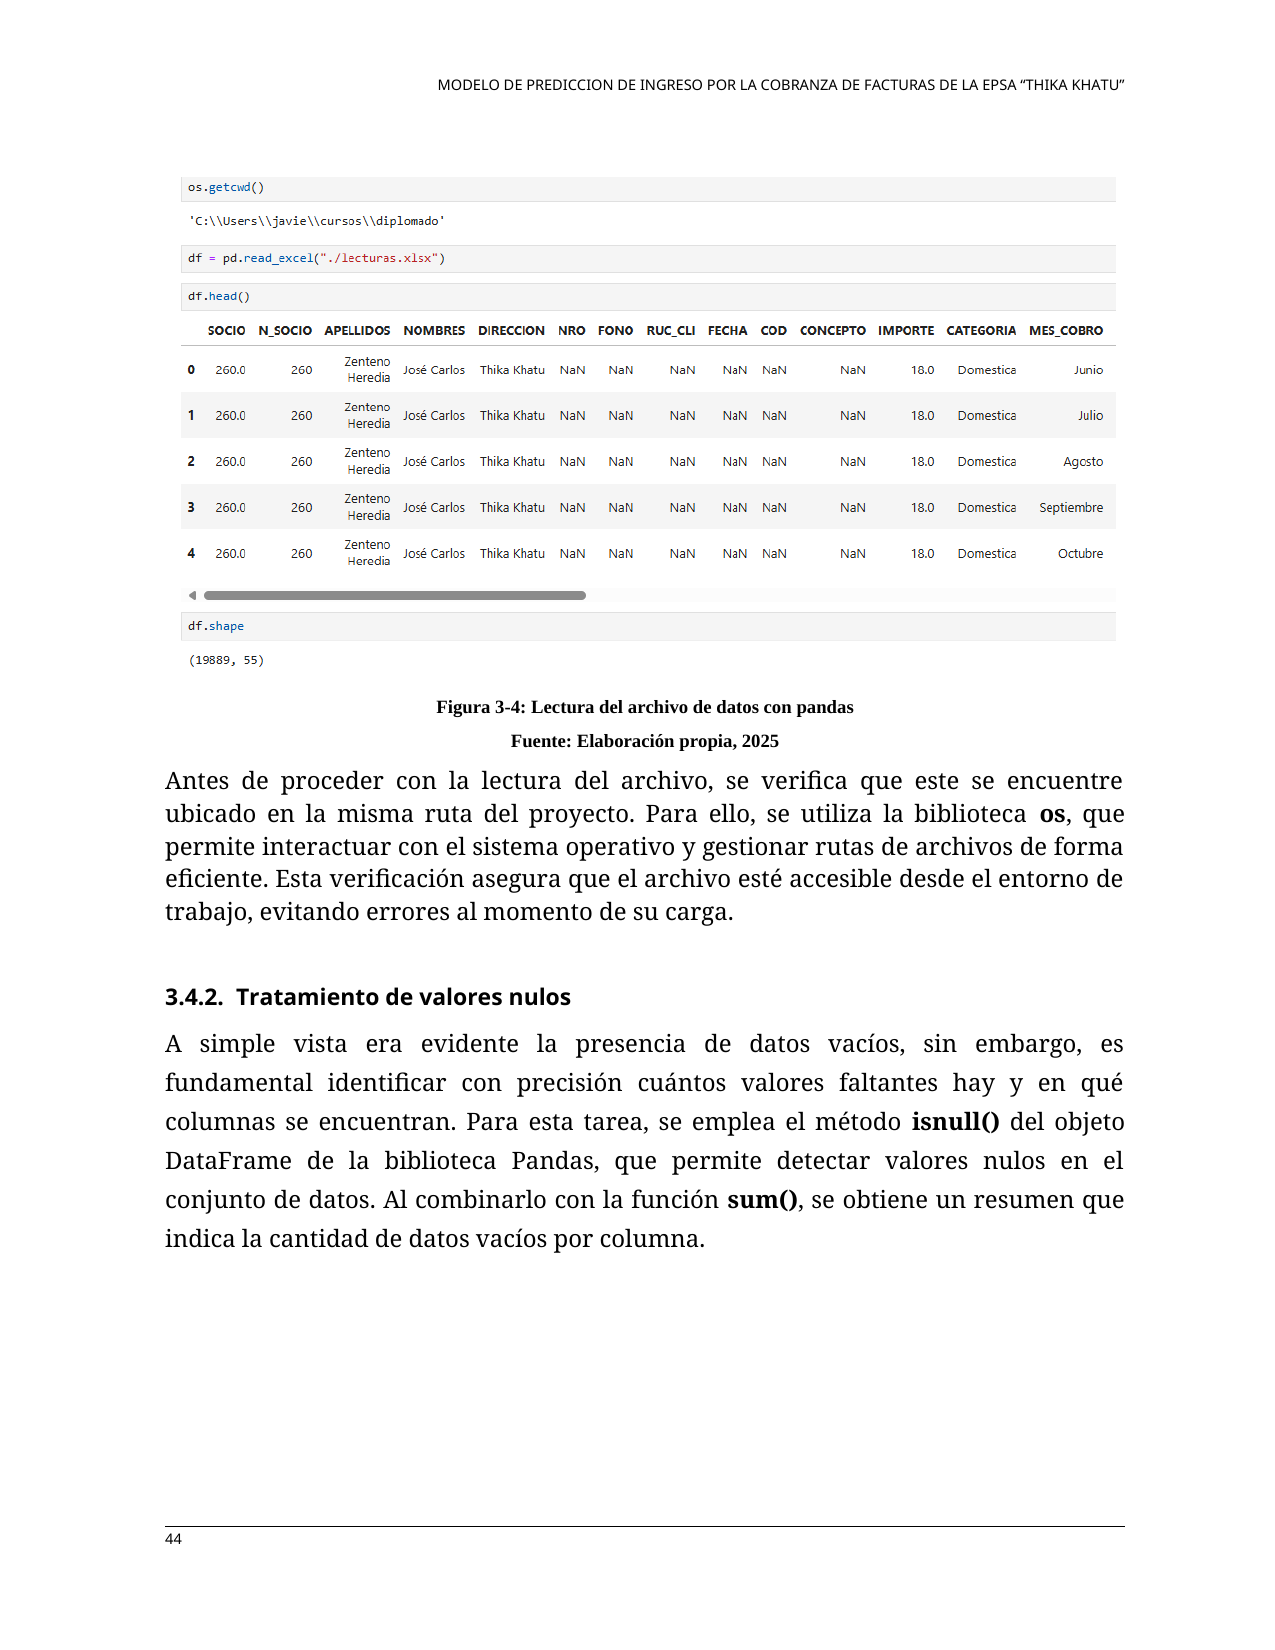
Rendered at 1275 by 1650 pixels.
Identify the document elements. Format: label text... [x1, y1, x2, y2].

text Fuente: Elaboración propia, 2025 [165, 730, 1125, 752]
text Figura 3-4: Lectura del archivo de datos con pandas [165, 696, 1125, 718]
picture [174, 177, 1116, 679]
subtitle Tratamiento de valores nulos [165, 981, 1125, 1012]
text A simple vista era evidente la presencia de datos vacíos, sin embargo, es fundamental identificar con precisión cuántos valores faltantes hay y en qué columnas se encuentran. Para esta tarea, se emplea el método isnull() del objeto DataFrame de la biblioteca Pandas, que permite detectar valores nulos en el conjunto de datos. Al combinarlo con la función sum(), se obtiene un resumen que indica la cantidad de datos vacíos por columna. [165, 1026, 1125, 1254]
text Antes de proceder con la lectura del archivo, se verifica que este se encuentre ubicado en la misma ruta del proyecto. Para ello, se utiliza la biblioteca os, que permite interactuar con el sistema operativo y gestionar rutas de archivos de forma eficiente. Esta verificación asegura que el archivo esté accesible desde el entorno de trabajo, evitando errores al momento de su carga. [165, 764, 1125, 927]
